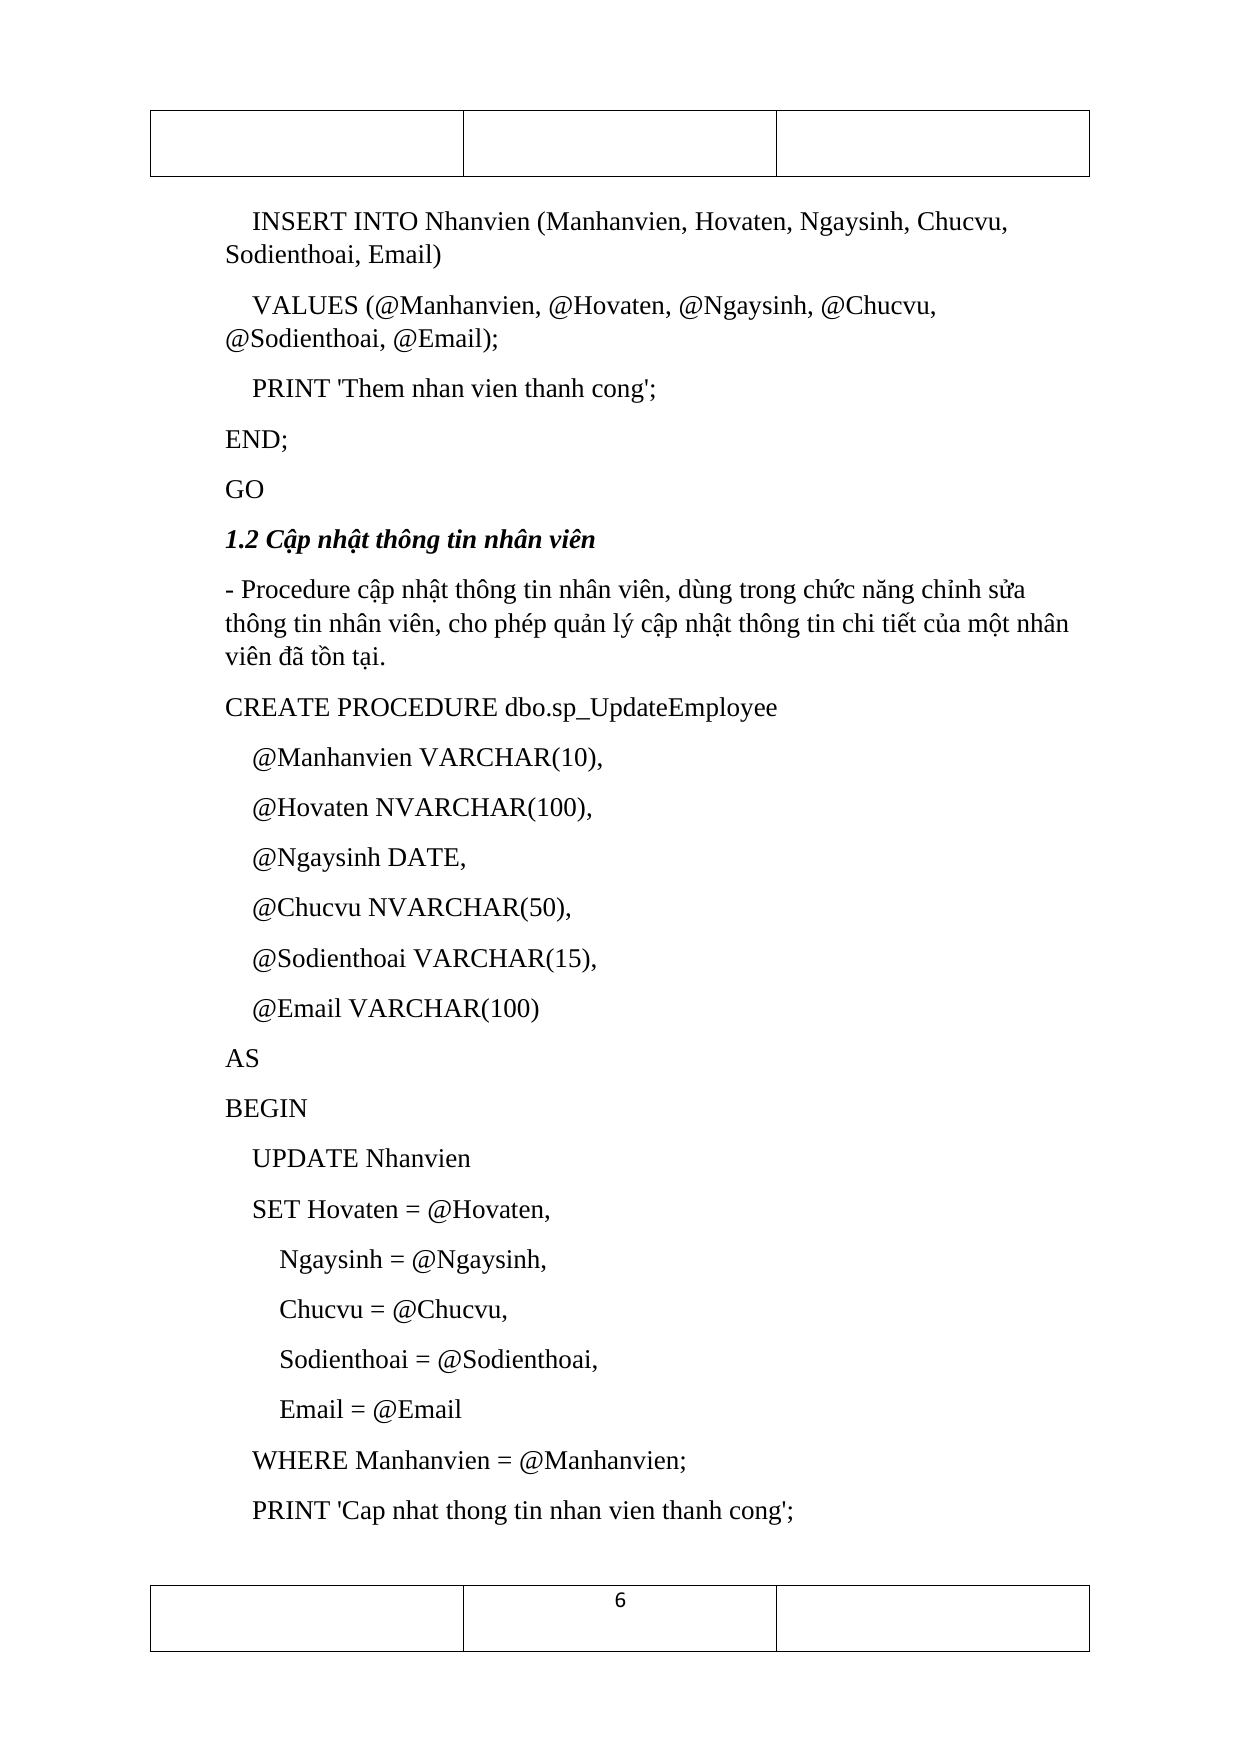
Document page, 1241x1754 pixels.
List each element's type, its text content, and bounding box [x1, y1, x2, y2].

text AS [225, 1042, 1090, 1073]
text CREATE PROCEDURE dbo.sp_UpdateEmployee [225, 691, 1090, 722]
text BEGIN [225, 1092, 1090, 1123]
text VALUES (@Manhanvien, @Hovaten, @Ngaysinh, @Chucvu, @Sodienthoai, @Email); [225, 289, 1090, 353]
text INSERT INTO Nhanvien (Manhanvien, Hovaten, Ngaysinh, Chucvu, Sodienthoai, Email) [225, 205, 1090, 270]
text PRINT 'Them nhan vien thanh cong'; [225, 373, 1090, 404]
text UPDATE Nhanvien [225, 1143, 1090, 1174]
text 1.2 Cập nhật thông tin nhân viên [225, 523, 1090, 554]
text SET Hovaten = @Hovaten, [225, 1193, 1090, 1224]
text Email = @Email [225, 1394, 1090, 1425]
text Ngaysinh = @Ngaysinh, [225, 1243, 1090, 1274]
text Chucvu = @Chucvu, [225, 1293, 1090, 1324]
text END; [225, 423, 1090, 454]
text @Hovaten NVARCHAR(100), [225, 791, 1090, 822]
text PRINT 'Cap nhat thong tin nhan vien thanh cong'; [225, 1494, 1090, 1525]
text @Sodienthoai VARCHAR(15), [225, 942, 1090, 973]
text Sodienthoai = @Sodienthoai, [225, 1343, 1090, 1374]
text GO [225, 473, 1090, 504]
text @Ngaysinh DATE, [225, 841, 1090, 872]
text WHERE Manhanvien = @Manhanvien; [225, 1444, 1090, 1475]
text - Procedure cập nhật thông tin nhân viên, dùng trong chức năng chỉnh sửa thông tin nhân viên, cho phép quản lý cập nhật thông tin chi tiết của một nhân viên đã tồn tại. [225, 573, 1090, 672]
text @Email VARCHAR(100) [225, 992, 1090, 1023]
text @Chucvu NVARCHAR(50), [225, 892, 1090, 923]
text @Manhanvien VARCHAR(10), [225, 741, 1090, 772]
